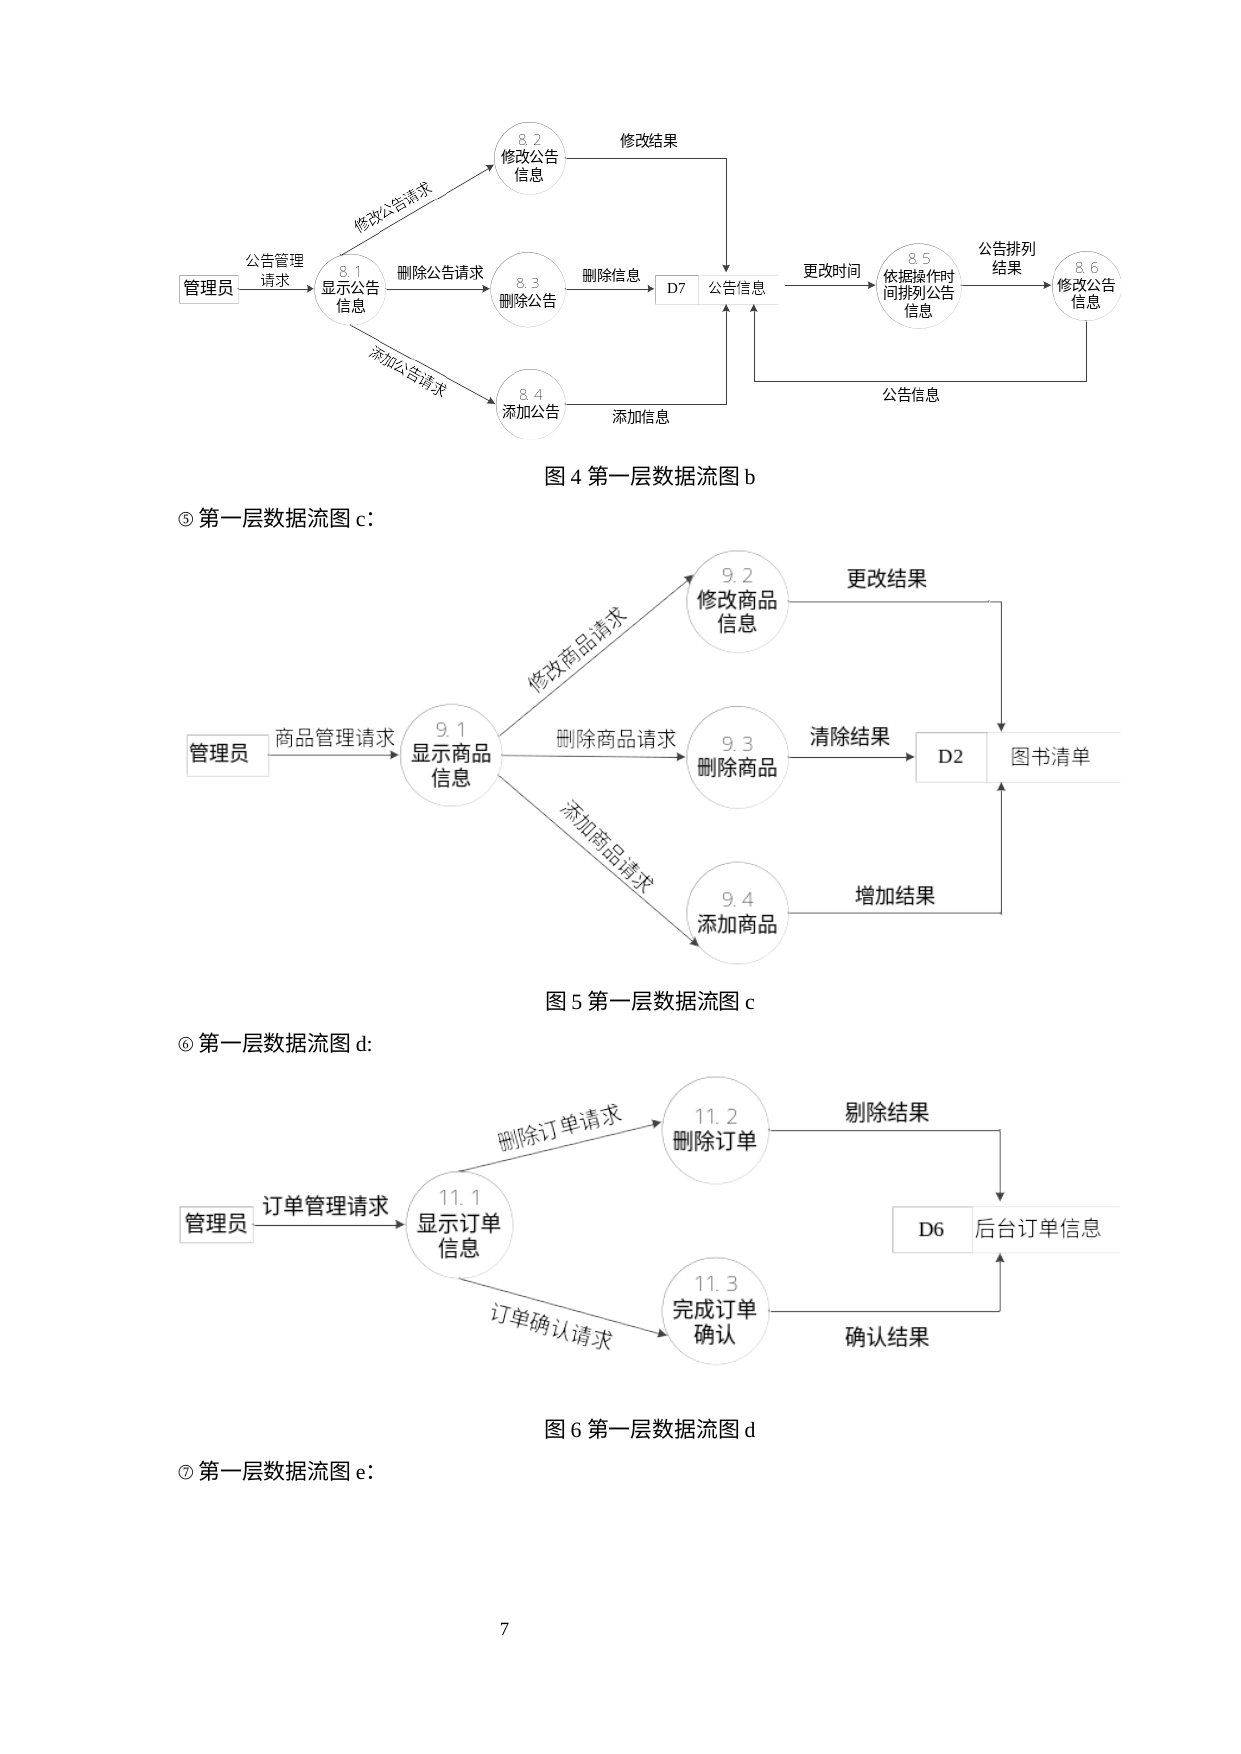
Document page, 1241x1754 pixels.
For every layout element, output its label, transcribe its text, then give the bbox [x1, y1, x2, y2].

text ⑤第一层数据流图c： [177, 500, 1122, 533]
text ⑦第一层数据流图e： [177, 1454, 1122, 1486]
text 图5 第一层数据流图c [177, 984, 1122, 1016]
text ⑥第一层数据流图d: [177, 1026, 1122, 1058]
text 图6 第一层数据流图d [177, 1412, 1122, 1444]
text 图4 第一层数据流图b [177, 458, 1122, 491]
